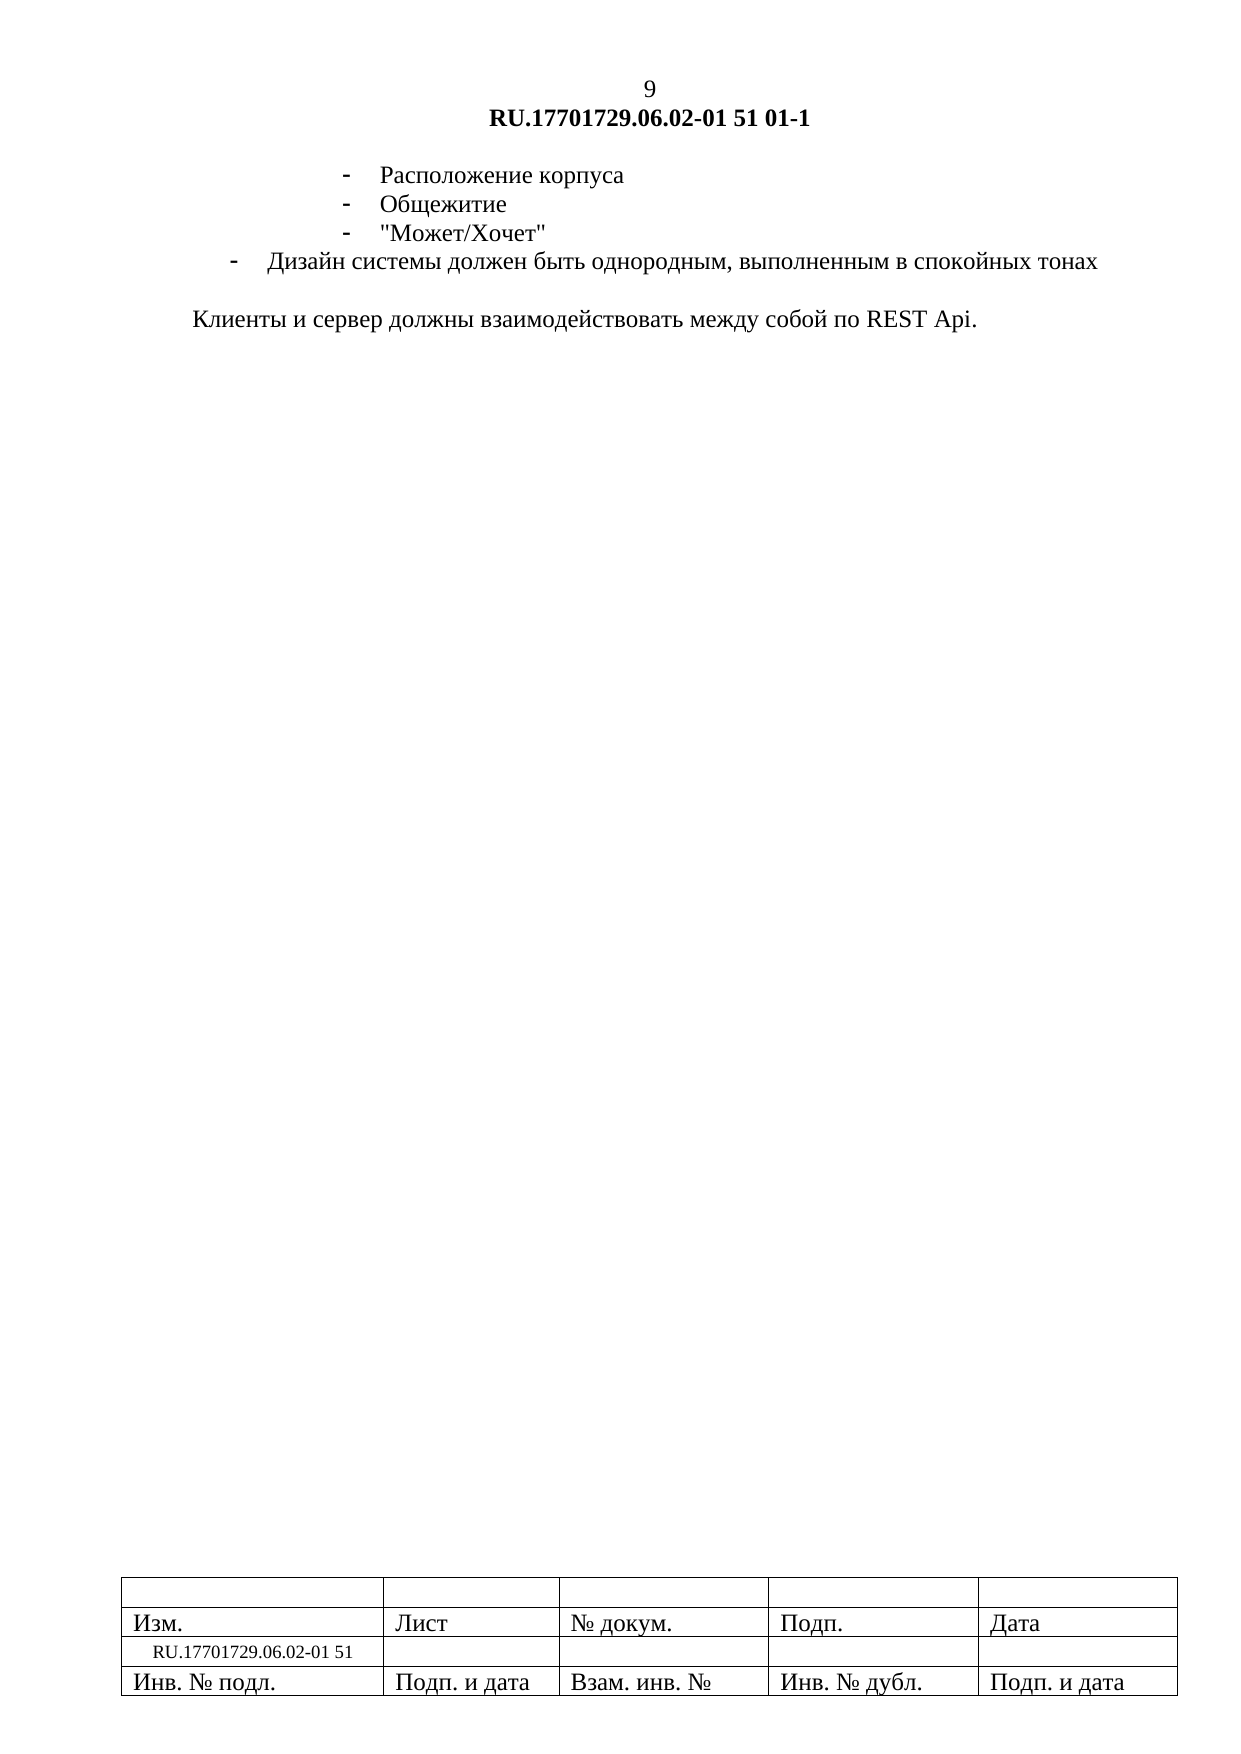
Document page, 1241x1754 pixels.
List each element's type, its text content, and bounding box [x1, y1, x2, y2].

text Клиенты и сервер должны взаимодействовать между собой по REST Api. [118, 304, 1181, 333]
list Расположение корпуса [342, 160, 1181, 189]
list "Может/Хочет" [342, 218, 1181, 246]
list Общежитие [342, 189, 1181, 218]
list Дизайн системы должен быть однородным, выполненным в спокойных тонах [229, 246, 1181, 275]
